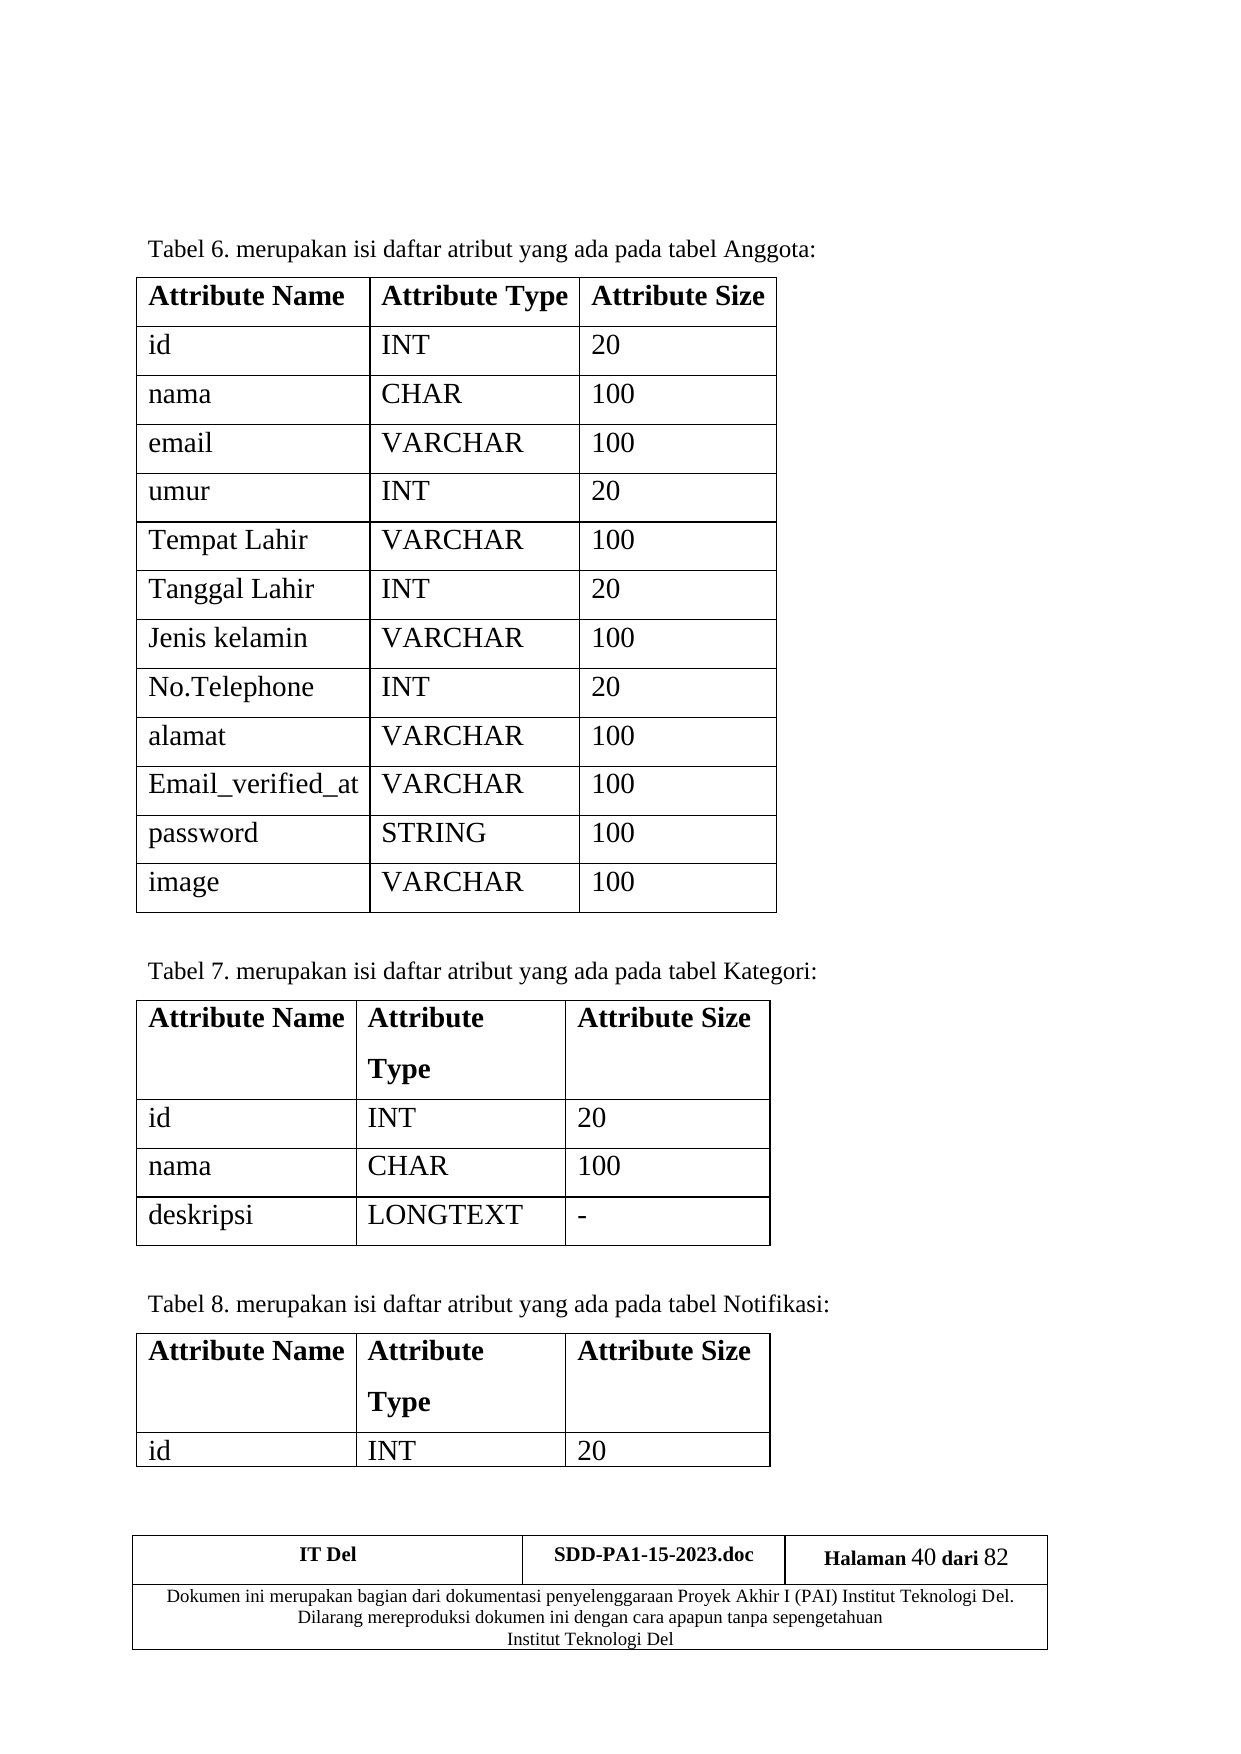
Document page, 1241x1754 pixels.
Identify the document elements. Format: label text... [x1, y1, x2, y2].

table_cell VARCHAR [371, 523, 579, 570]
table_cell id [137, 1433, 356, 1466]
table_cell 100 [580, 523, 776, 570]
table_cell CHAR [357, 1149, 565, 1196]
table_cell nama [137, 1149, 356, 1196]
table_cell 20 [580, 571, 776, 619]
table_cell INT [371, 327, 579, 375]
table_cell alamat [137, 718, 369, 766]
table_cell - [566, 1198, 769, 1245]
table_cell 100 [580, 864, 776, 912]
table_cell id [137, 327, 369, 375]
table_cell INT [371, 571, 579, 619]
table_cell 100 [580, 425, 776, 472]
table_cell VARCHAR [371, 767, 579, 814]
table_cell 20 [580, 669, 776, 717]
table_cell email [137, 425, 369, 472]
table_cell Email_verified_at [137, 767, 369, 814]
table_cell 100 [580, 767, 776, 814]
table_cell password [137, 816, 369, 863]
table_cell INT [371, 474, 579, 521]
table_cell VARCHAR [371, 718, 579, 766]
table_cell INT [357, 1100, 565, 1147]
table_header Attribute Type [357, 1001, 565, 1099]
table_cell umur [137, 474, 369, 521]
table_cell deskripsi [137, 1198, 356, 1245]
table_cell 20 [580, 474, 776, 521]
table_cell 100 [580, 620, 776, 668]
table_cell 20 [566, 1100, 769, 1147]
table_cell INT [357, 1433, 565, 1466]
table_cell 100 [566, 1149, 769, 1196]
table_cell INT [371, 669, 579, 717]
table_cell nama [137, 376, 369, 424]
table_header Attribute Name [137, 1334, 356, 1432]
table_header Attribute Name [137, 1001, 356, 1099]
table_cell Tempat Lahir [137, 523, 369, 570]
table_cell id [137, 1100, 356, 1147]
table_header Attribute Type [357, 1334, 565, 1432]
table_cell LONGTEXT [357, 1198, 565, 1245]
table_cell VARCHAR [371, 620, 579, 668]
table_cell 20 [566, 1433, 769, 1466]
table_cell VARCHAR [371, 425, 579, 472]
table_cell 100 [580, 816, 776, 863]
table_header Attribute Size [566, 1001, 769, 1099]
table_cell Tanggal Lahir [137, 571, 369, 619]
text Tabel 6. merupakan isi daftar atribut yang ada pada tabel Anggota: [148, 234, 1092, 263]
text Tabel 8. merupakan isi daftar atribut yang ada pada tabel Notifikasi: [148, 1289, 1092, 1318]
table_header Attribute Name [137, 278, 369, 326]
table_header Attribute Size [566, 1334, 769, 1432]
table_cell VARCHAR [371, 864, 579, 912]
table_cell 20 [580, 327, 776, 375]
table_cell 100 [580, 718, 776, 766]
table_cell No.Telephone [137, 669, 369, 717]
table_cell image [137, 864, 369, 912]
table_cell 100 [580, 376, 776, 424]
table_cell Jenis kelamin [137, 620, 369, 668]
text Tabel 7. merupakan isi daftar atribut yang ada pada tabel Kategori: [148, 956, 1092, 985]
table_cell CHAR [371, 376, 579, 424]
table_header Attribute Size [580, 278, 776, 326]
table_header Attribute Type [371, 278, 579, 326]
table_cell STRING [371, 816, 579, 863]
